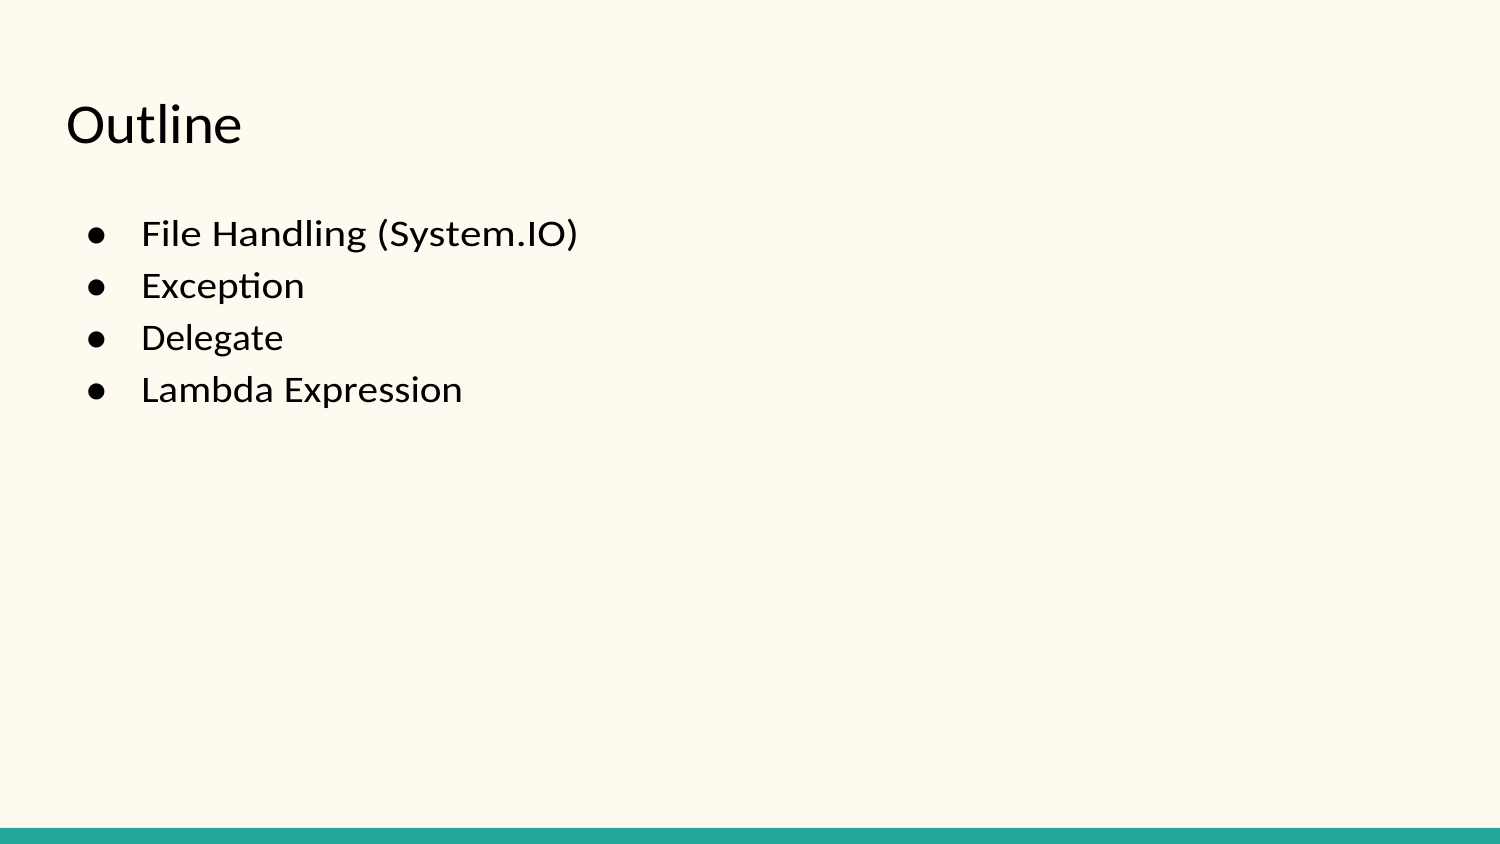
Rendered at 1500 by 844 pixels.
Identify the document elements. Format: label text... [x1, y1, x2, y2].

list Delegate [85, 314, 1500, 360]
subtitle Outline [66, 89, 1500, 158]
list Lambda Expression [85, 366, 1500, 412]
list Exception [85, 262, 1500, 308]
list File Handling (System.IO) [85, 210, 1500, 256]
